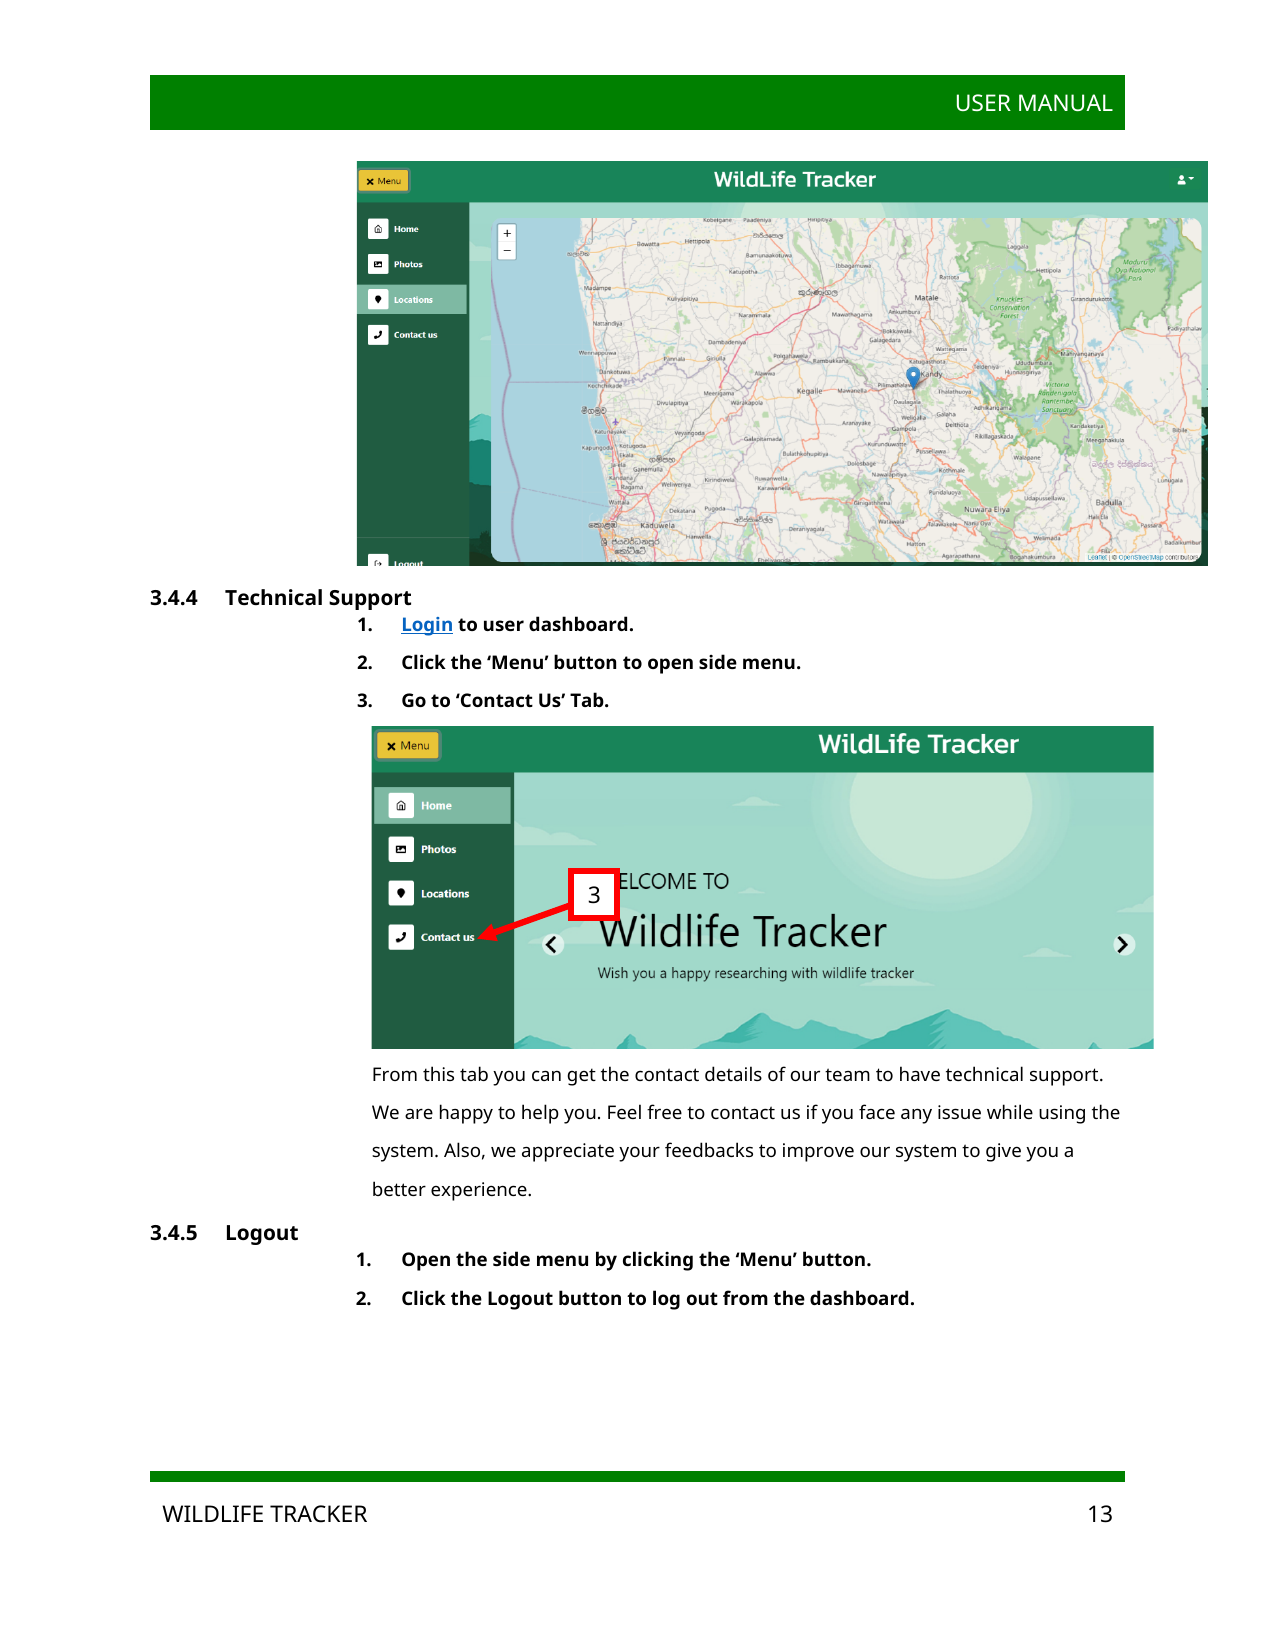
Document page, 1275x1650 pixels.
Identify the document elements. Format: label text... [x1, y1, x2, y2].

list Login to user dashboard. [357, 611, 1125, 637]
list Go to ‘Contact Us’ Tab. [357, 688, 1125, 713]
list Click the ‘Menu’ button to open side menu. [357, 649, 1125, 675]
list Open the side menu by clicking the ‘Menu’ button. [356, 1247, 1125, 1272]
picture [356, 161, 1208, 566]
text From this tab you can get the contact details of our team to have technical support. We are happy to help you. Feel free to contact us if you face any issue while using the system. Also, we appreciate your feedbacks to improve our system to give you a better experience. [372, 1061, 1125, 1201]
subtitle 3.4.5 Logout [150, 1218, 1125, 1247]
picture [371, 726, 1154, 1049]
subtitle 3.4.4 Technical Support [150, 583, 1125, 611]
list Click the Logout button to log out from the dashboard. [356, 1285, 1125, 1311]
